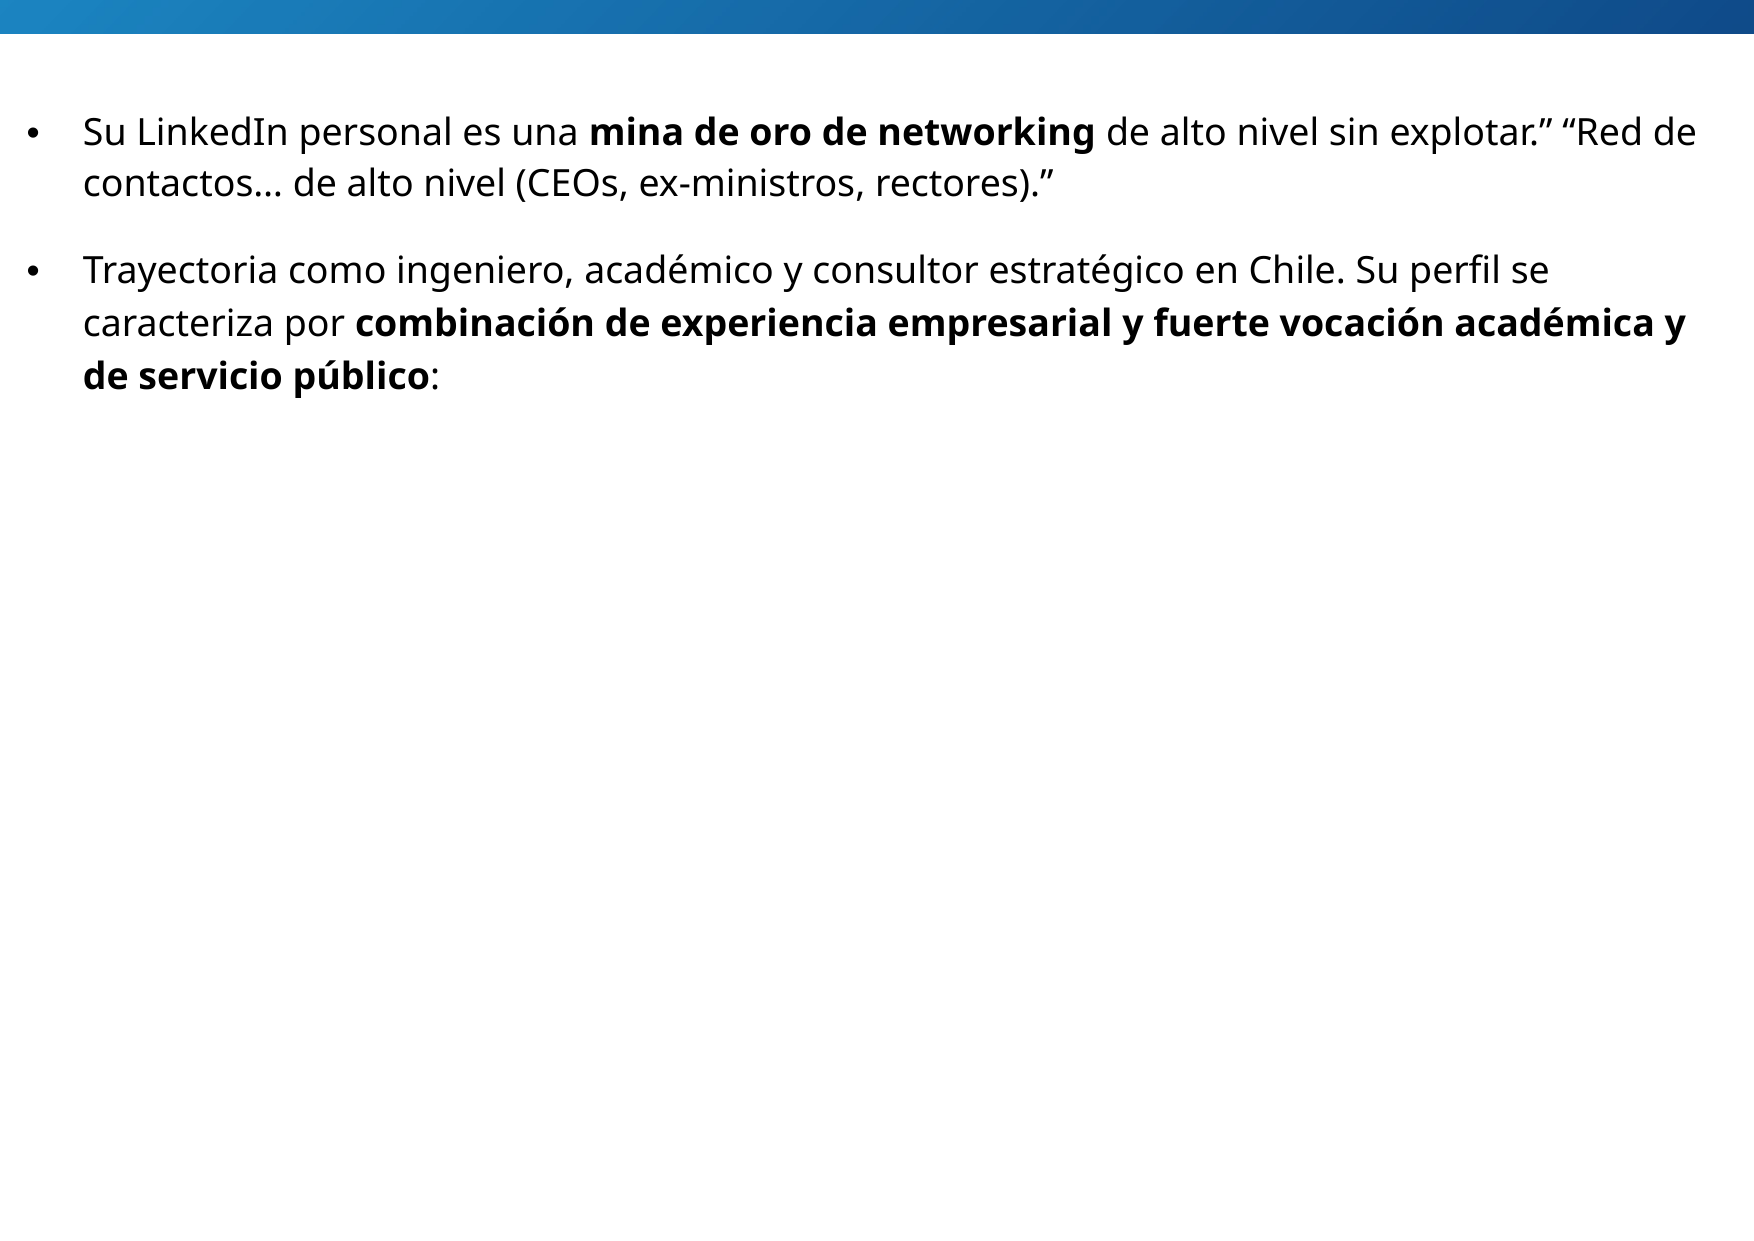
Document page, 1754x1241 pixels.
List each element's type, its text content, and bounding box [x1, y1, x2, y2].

list Su LinkedIn personal es una mina de oro de networking de alto nivel sin explotar.” “Red de contactos… de alto nivel (CEOs, ex-ministros, rectores).” [26, 105, 1723, 208]
list Trayectoria como ingeniero, académico y consultor estratégico en Chile. Su perfil se caracteriza por combinación de experiencia empresarial y fuerte vocación académica y de servicio público: [26, 243, 1723, 401]
picture [0, 0, 1754, 34]
